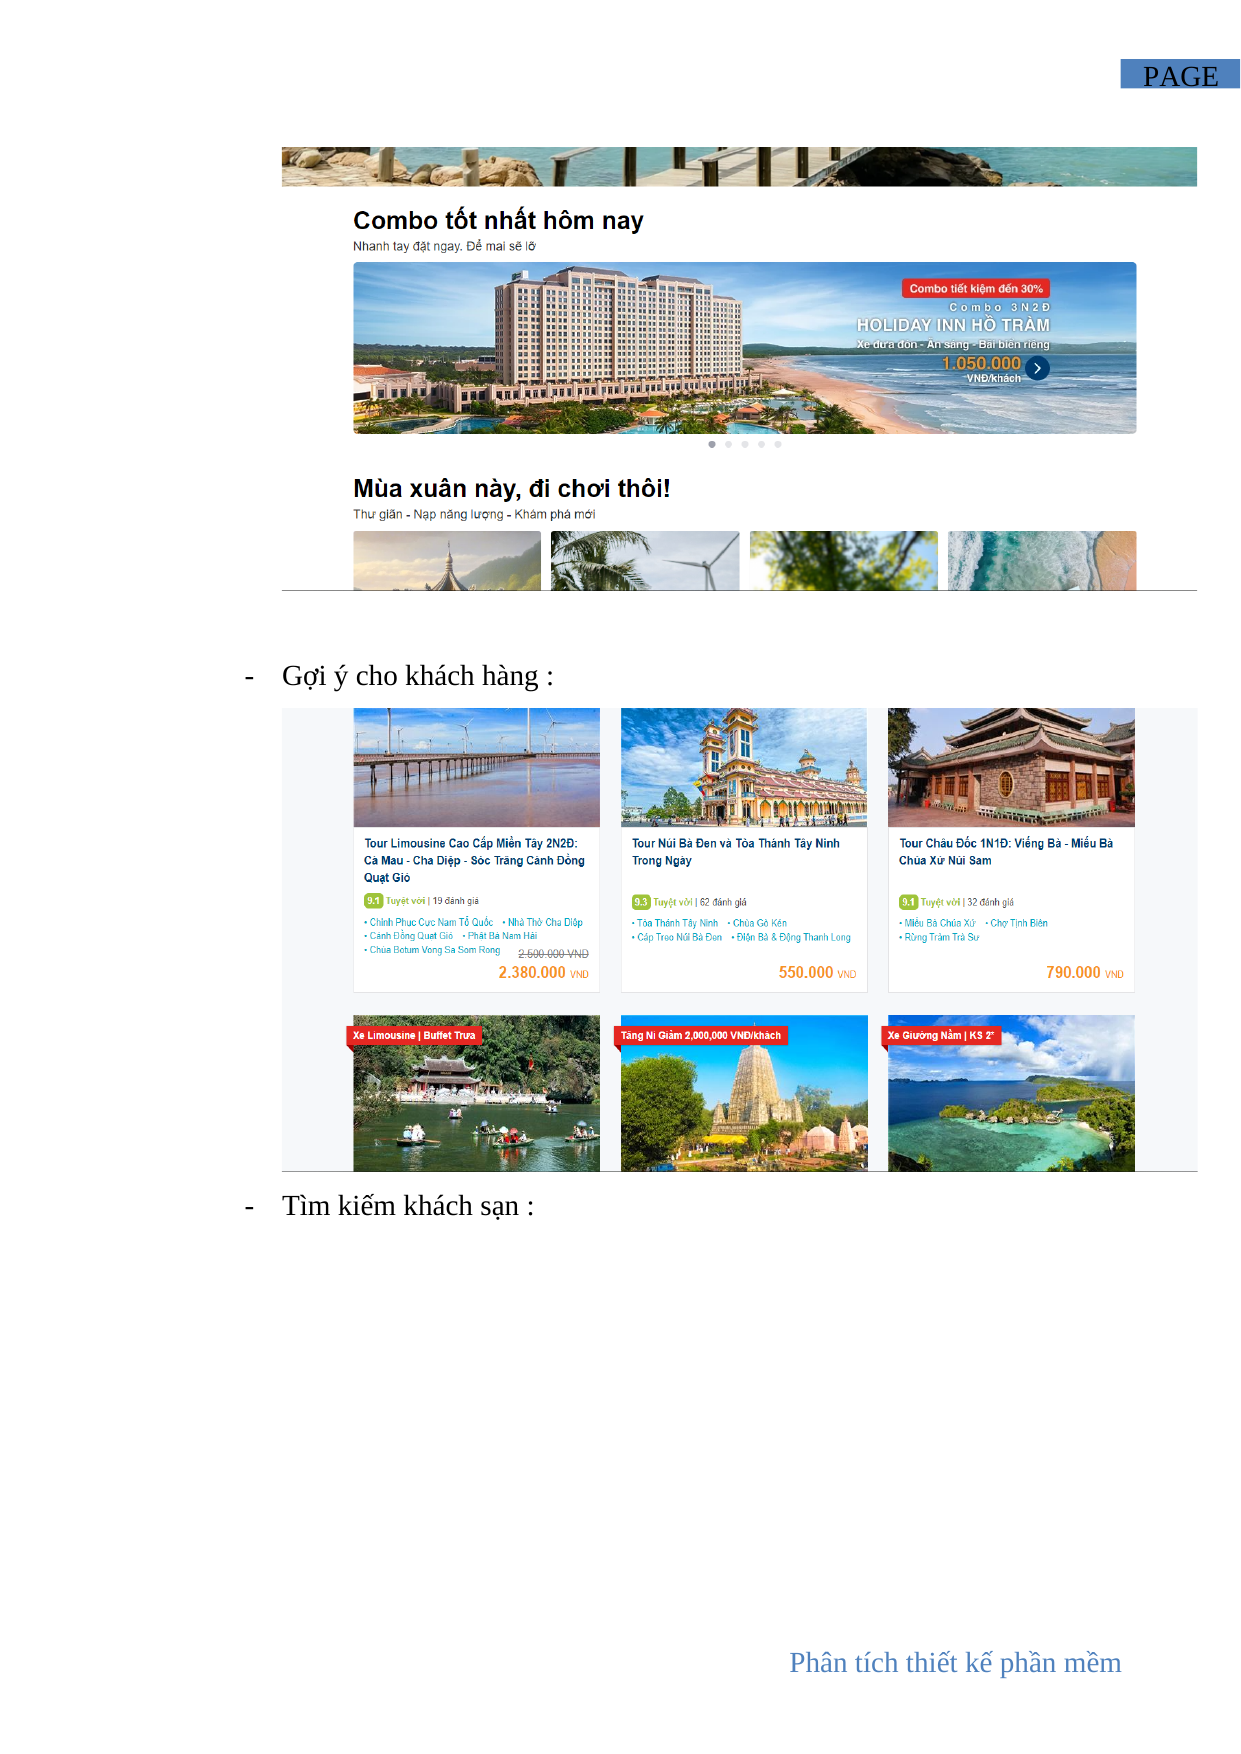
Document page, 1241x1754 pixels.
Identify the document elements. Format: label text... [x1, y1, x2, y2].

list Tìm kiếm khách sạn : [244, 1188, 1122, 1222]
list Gợi ý cho khách hàng : [244, 658, 1122, 691]
picture [281, 708, 1198, 1172]
picture [281, 147, 1198, 591]
